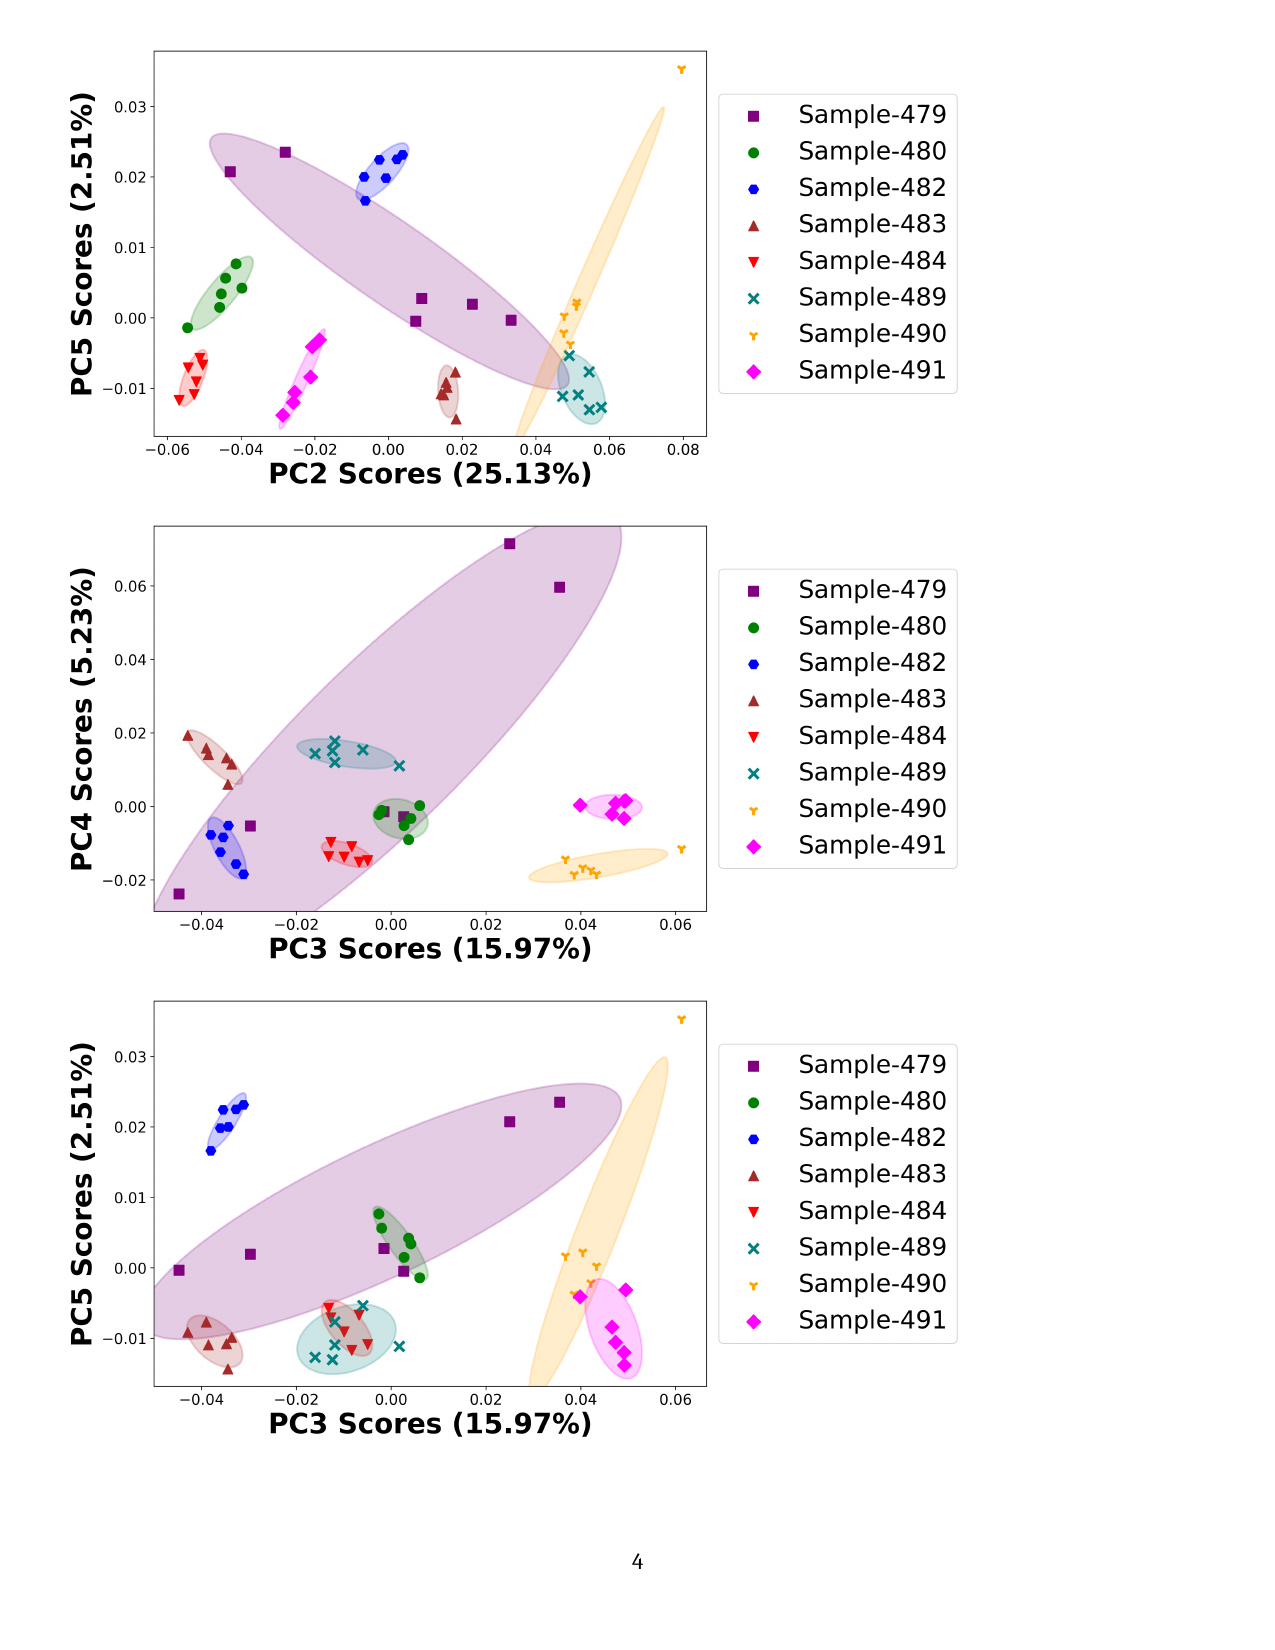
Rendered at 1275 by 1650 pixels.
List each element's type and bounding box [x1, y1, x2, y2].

picture [63, 995, 964, 1446]
picture [63, 520, 964, 971]
picture [63, 45, 964, 496]
